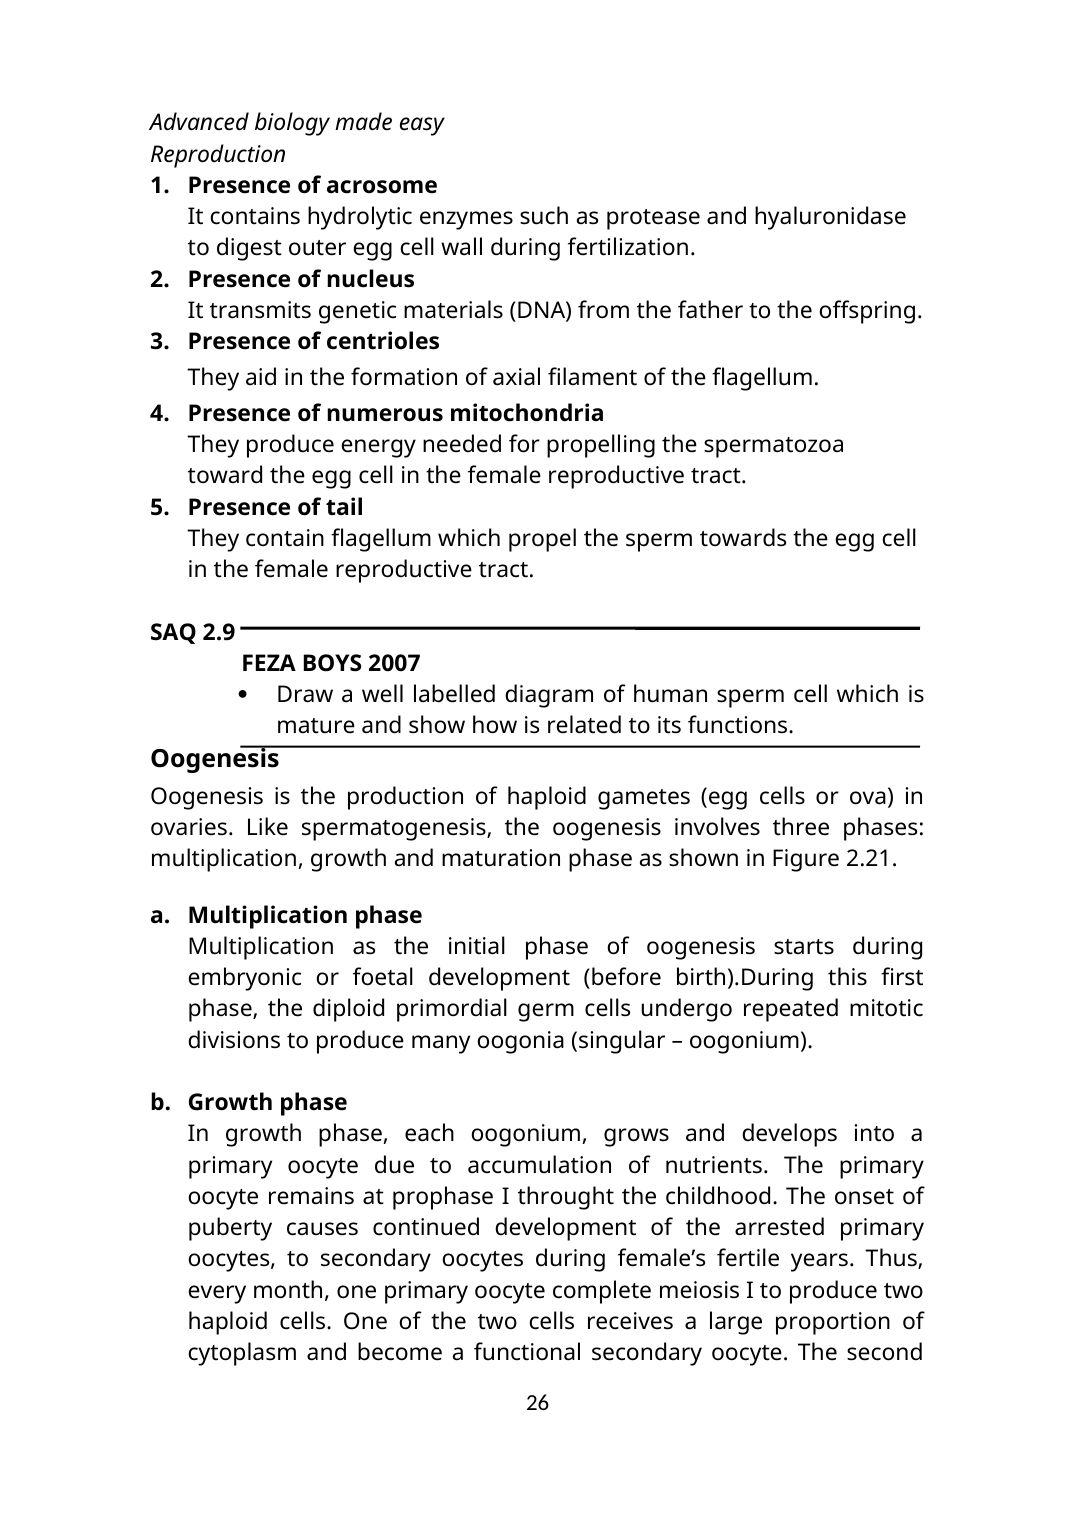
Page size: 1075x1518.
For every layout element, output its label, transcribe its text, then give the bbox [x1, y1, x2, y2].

list Presence of acrosome [150, 169, 925, 200]
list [187, 1117, 925, 1367]
list Presence of centrioles [150, 325, 925, 356]
list It contains hydrolytic enzymes such as protease and hyaluronidase to digest outer egg cell wall during fertilization. [187, 200, 925, 262]
list Draw a well labelled diagram of human sperm cell which is mature and show how is related to its functions. [239, 678, 925, 741]
list They produce energy needed for propelling the spermatozoa toward the egg cell in the female reproductive tract. [187, 428, 925, 491]
list They contain flagellum which propel the sperm towards the egg cell in the female reproductive tract. [187, 522, 925, 584]
list It transmits genetic materials (DNA) from the father to the offspring. [187, 294, 925, 325]
list Multiplication as the initial phase of oogenesis starts during embryonic or foetal development (before birth).During this first phase, the diploid primordial germ cells undergo repeated mitotic divisions to produce many oogonia (singular – oogonium). [187, 930, 925, 1055]
text SAQ 2.9 [150, 616, 925, 647]
text Oogenesis [150, 741, 925, 775]
list Multiplication phase [150, 898, 925, 930]
list Presence of nucleus [150, 262, 925, 294]
list FEZA BOYS 2007 [187, 647, 925, 678]
text Oogenesis is the production of haploid gametes (egg cells or ova) in ovaries. Like spermatogenesis, the oogenesis involves three phases: multiplication, growth and maturation phase as shown in Figure 2.21. [150, 780, 925, 873]
list Growth phase [150, 1086, 925, 1117]
list They aid in the formation of axial filament of the flagellum. [187, 361, 925, 392]
list Presence of tail [150, 491, 925, 522]
list Presence of numerous mitochondria [150, 397, 925, 428]
